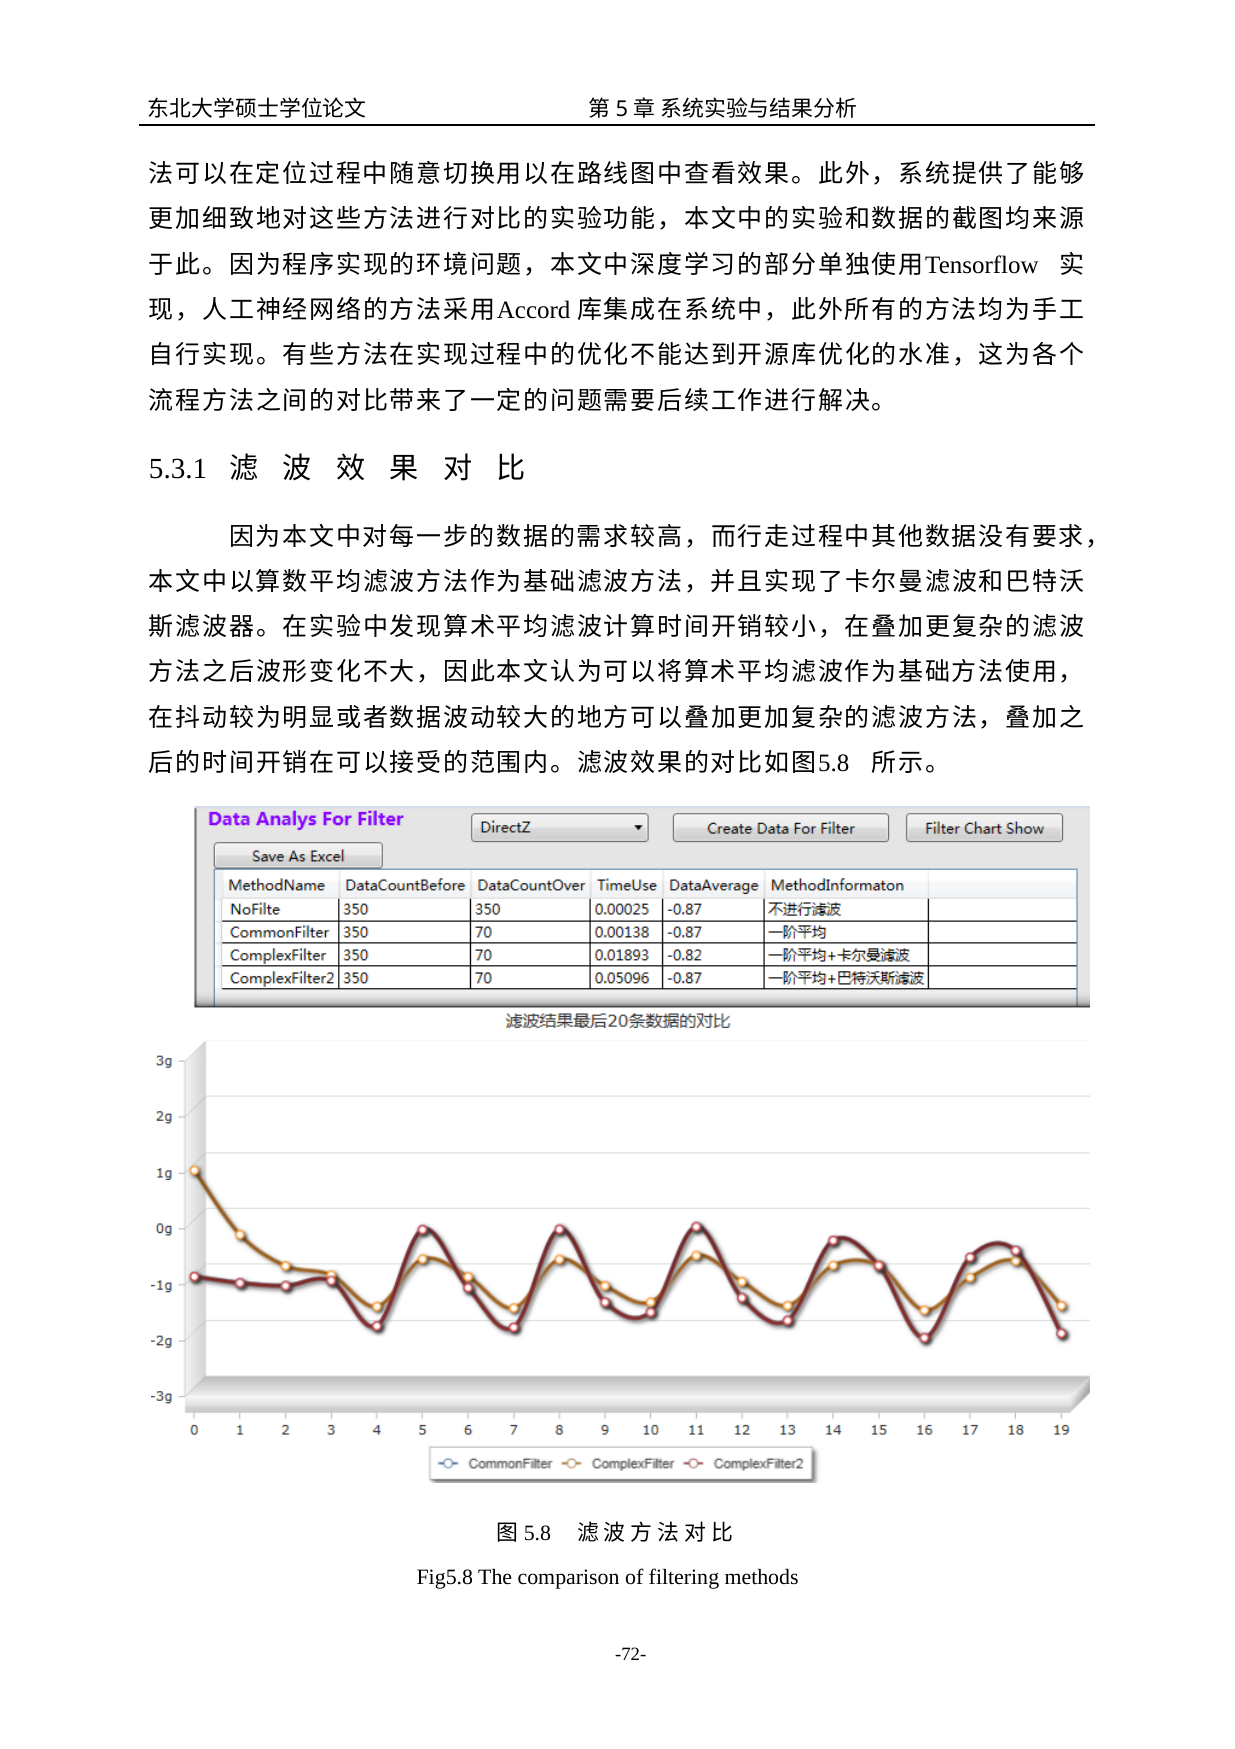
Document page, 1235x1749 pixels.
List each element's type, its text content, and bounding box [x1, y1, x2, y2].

subtitle 滤波效果对比 [143, 443, 1086, 489]
text Fig5.8 The comparison of filtering methods [149, 1554, 1086, 1599]
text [149, 149, 1086, 421]
picture [151, 806, 1090, 1483]
text 因为本文中对每一步的数据的需求较高，而行走过程中其他数据没有要求，本文中以算数平均滤波方法作为基础滤波方法，并且实现了卡尔曼滤波和巴特沃斯滤波器。在实验中发现算术平均滤波计算时间开销较小，在叠加更复杂的滤波方法之后波形变化不大，因此本文认为可以将算术平均滤波作为基础方法使用，在抖动较为明显或者数据波动较大的地方可以叠加更加复杂的滤波方法，叠加之后的时间开销在可以接受的范围内。滤波效果的对比如图5.8所示。 [149, 511, 1086, 783]
